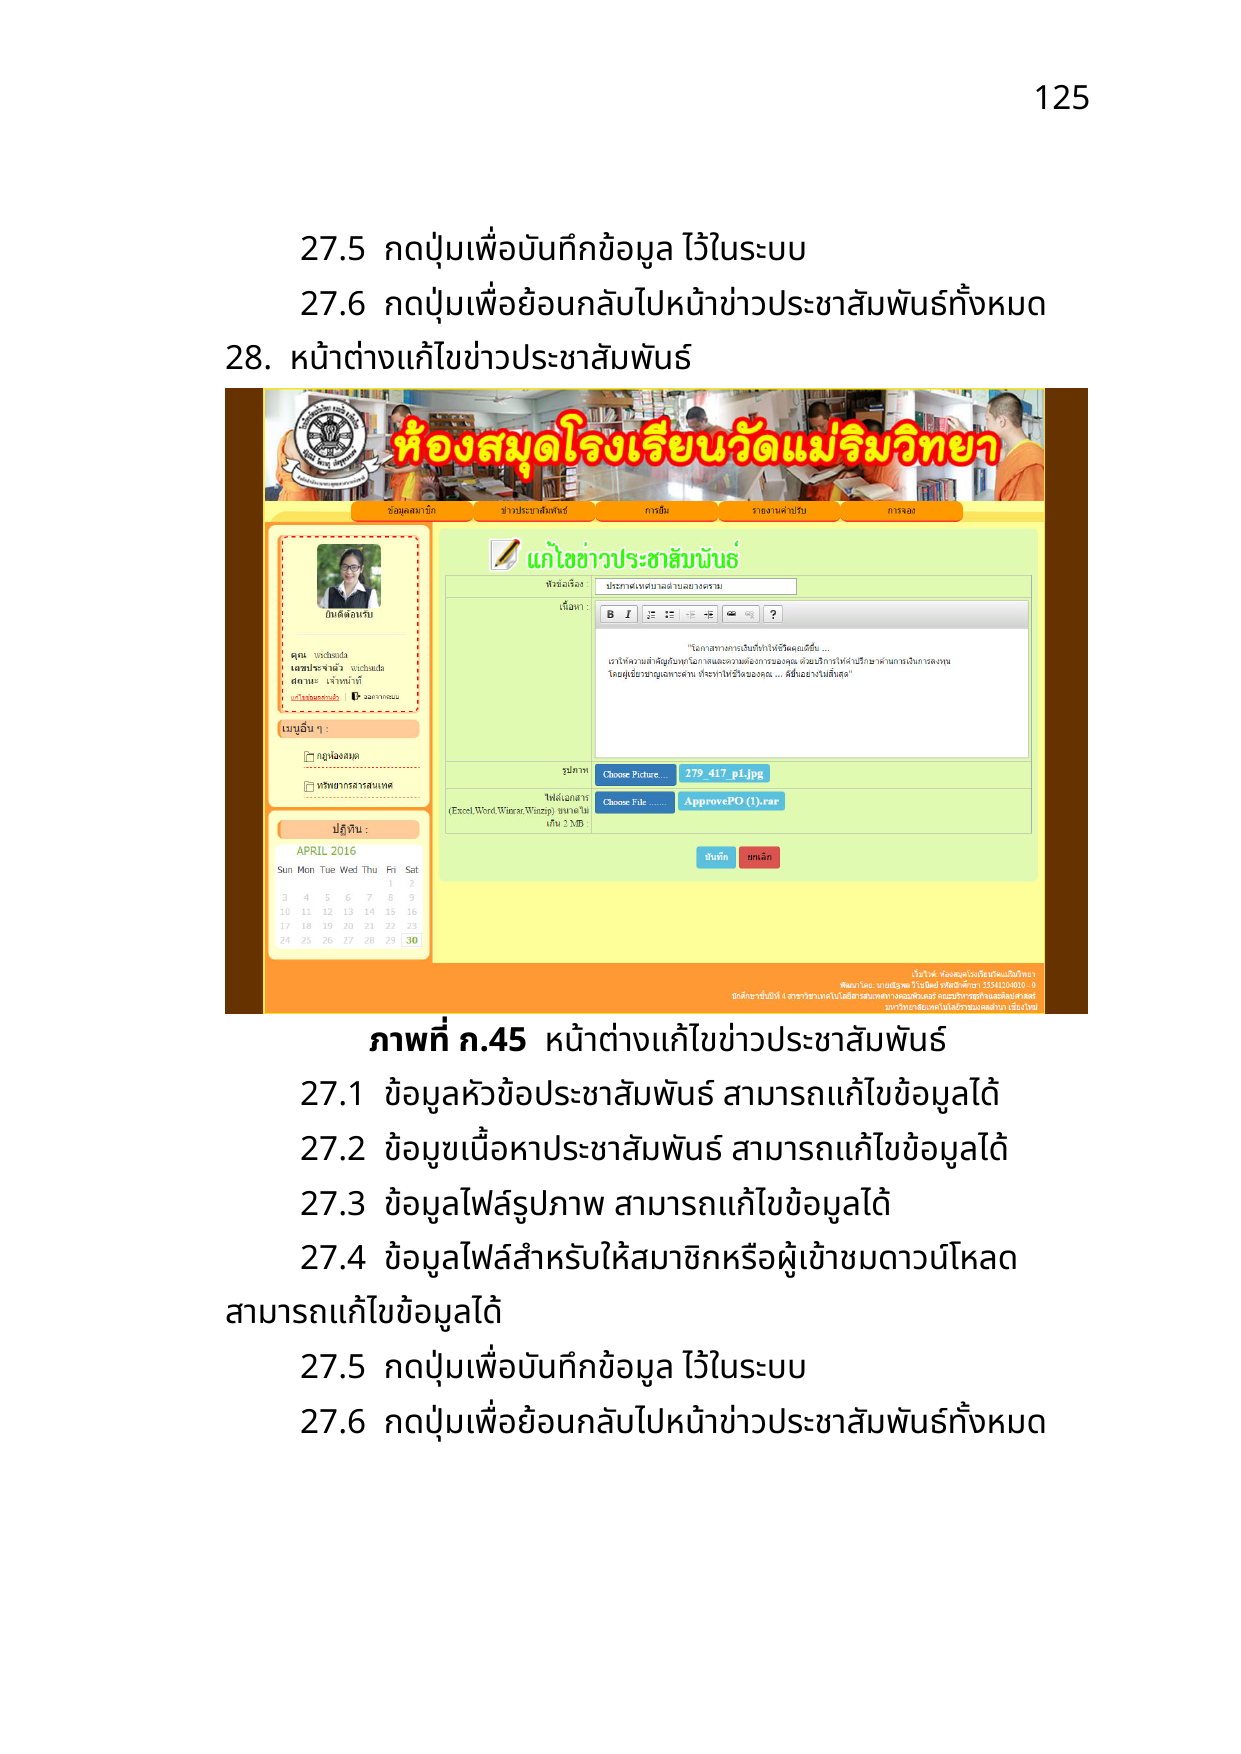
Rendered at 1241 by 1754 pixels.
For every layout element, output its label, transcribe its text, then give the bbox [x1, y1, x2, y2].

picture [225, 388, 1088, 1014]
list 27.5 กดปุ่มเพื่อบันทึกข้อมูล ไว้ในระบบ [225, 225, 1090, 276]
list 27.5 กดปุ่มเพื่อบันทึกข้อมูล ไว้ในระบบ [225, 1343, 1090, 1393]
list ภาพที่ ก.45 หน้าต่างแก้ไขข่าวประชาสัมพันธ์ [225, 1016, 1090, 1066]
list 27.6 กดปุ่มเพื่อย้อนกลับไปหน้าข่าวประชาสัมพันธ์ทั้งหมด [225, 279, 1090, 330]
list 27.2 ข้อมูฃเนื้อหาประชาสัมพันธ์ สามารถแก้ไขข้อมูลได้ [225, 1125, 1090, 1175]
list 27.3 ข้อมูลไฟล์รูปภาพ สามารถแก้ไขข้อมูลได้ [225, 1179, 1090, 1230]
list 27.4 ข้อมูลไฟล์สำหรับให้สมาชิกหรือผู้เข้าชมดาวน์โหลด สามารถแก้ไขข้อมูลได้ [225, 1234, 1090, 1339]
list 27.6 กดปุ่มเพื่อย้อนกลับไปหน้าข่าวประชาสัมพันธ์ทั้งหมด [225, 1397, 1090, 1448]
list 27.1 ข้อมูลหัวข้อประชาสัมพันธ์ สามารถแก้ไขข้อมูลได้ [225, 1070, 1090, 1121]
